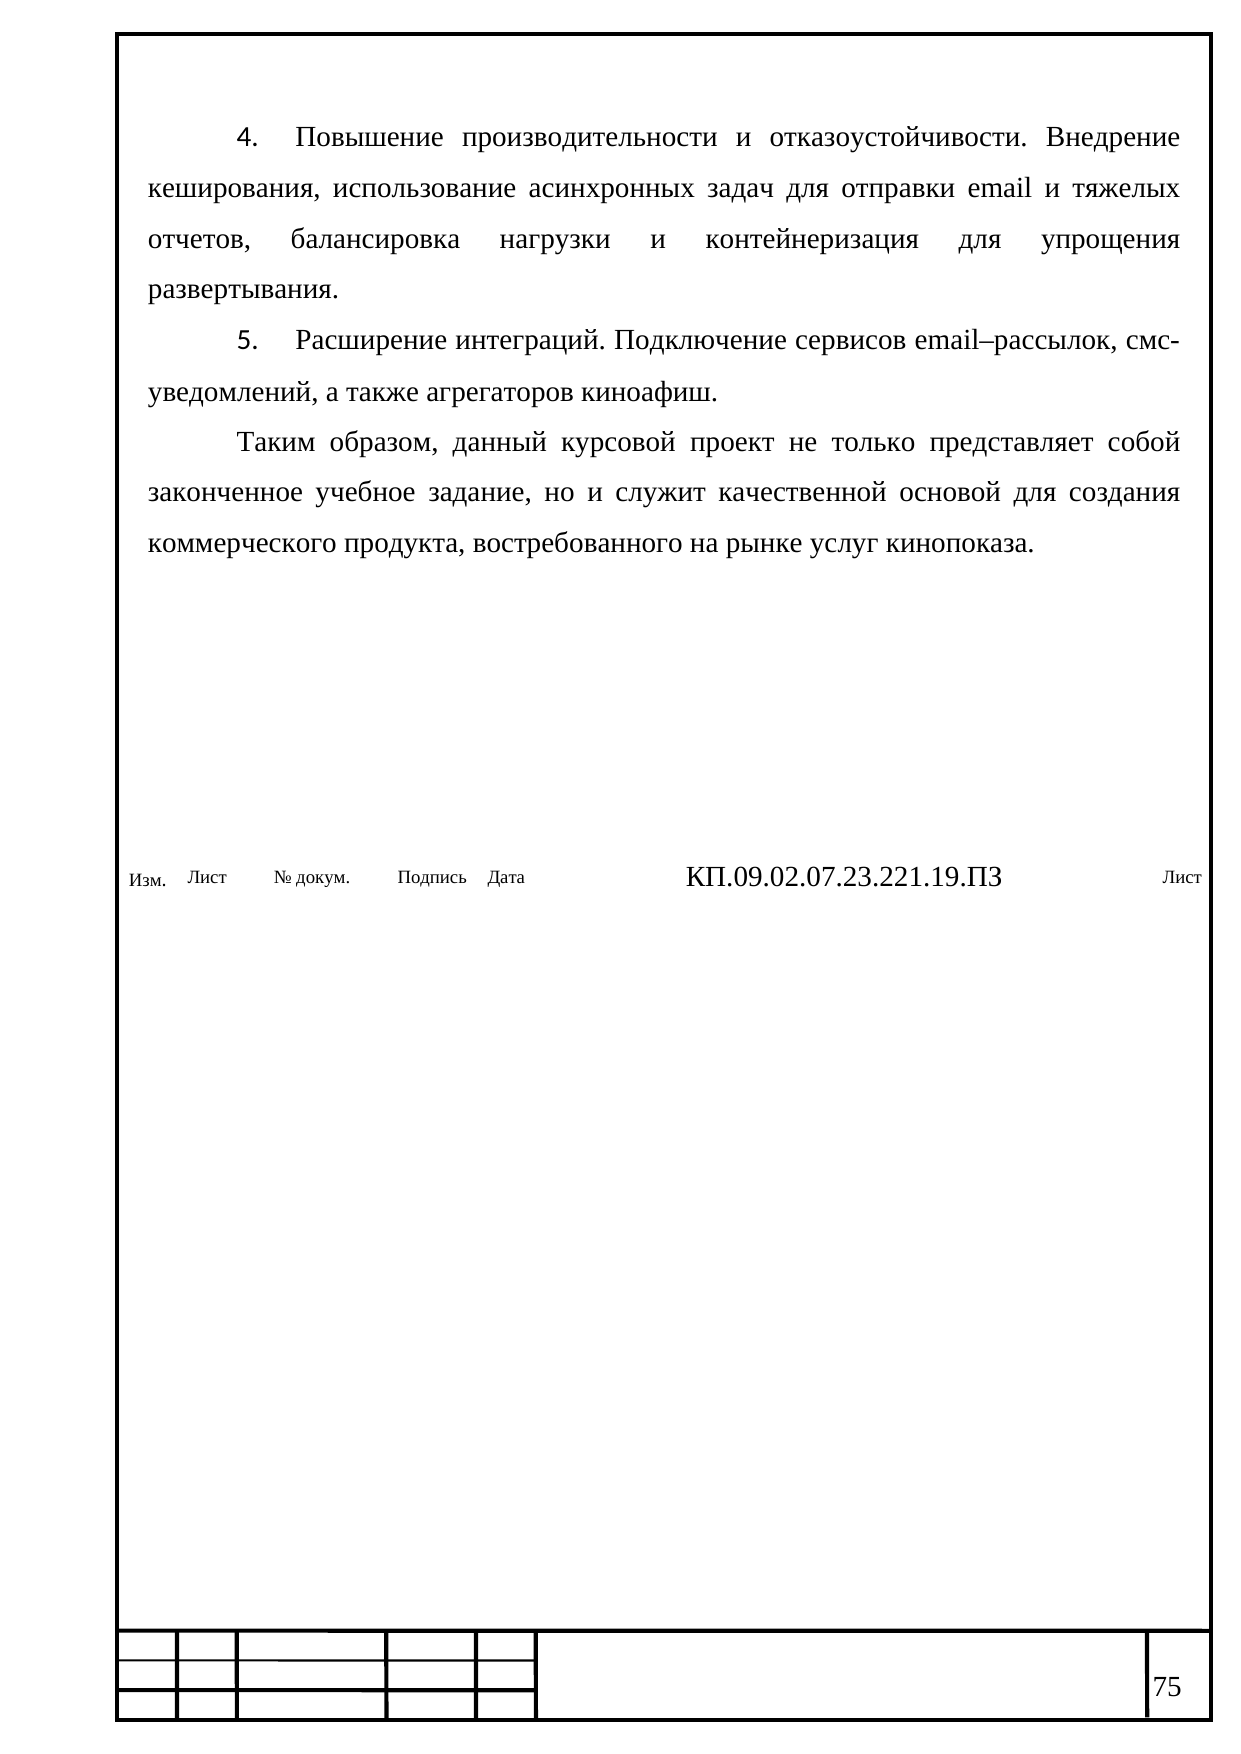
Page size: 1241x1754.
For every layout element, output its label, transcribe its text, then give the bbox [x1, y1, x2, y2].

list Расширение интеграций. Подключение сервисов email–рассылок, смс-уведомлений, а также агрегаторов киноафиш. [148, 321, 1181, 407]
text Таким образом, данный курсовой проект не только представляет собой законченное учебное задание, но и служит качественной основой для создания коммерческого продукта, востребованного на рынке услуг кинопоказа. [148, 424, 1181, 558]
list Повышение производительности и отказоустойчивости. Внедрение кеширования, использование асинхронных задач для отправки email и тяжелых отчетов, балансировка нагрузки и контейнеризация для упрощения развертывания. [148, 118, 1181, 305]
